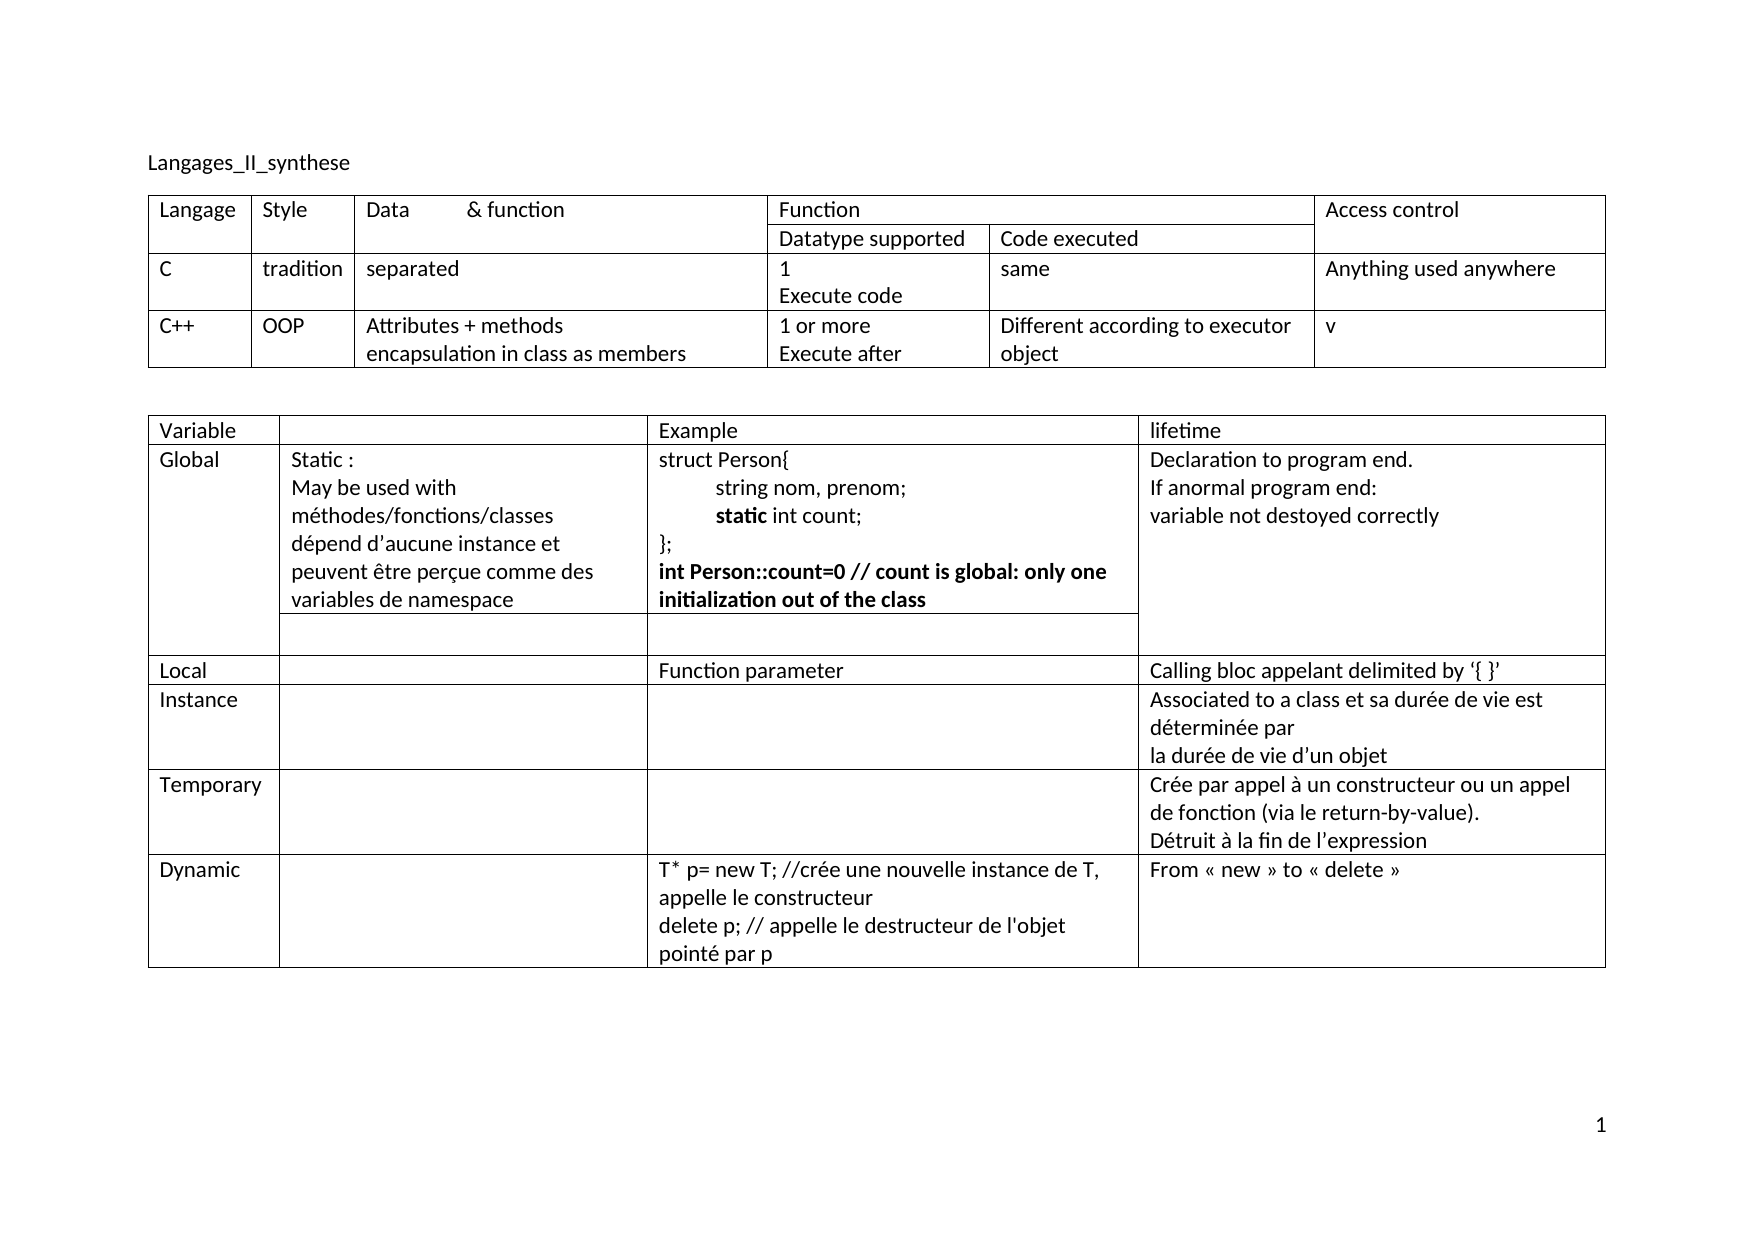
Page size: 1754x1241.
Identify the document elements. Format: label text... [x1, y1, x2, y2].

table_cell Datatype supported [768, 225, 989, 253]
table_cell Local [149, 656, 279, 684]
table_cell [648, 685, 1138, 769]
table_cell Temporary [149, 770, 279, 854]
table_cell Dynamic [149, 855, 279, 967]
text Langages_II_synthese [148, 148, 1606, 176]
table_cell Declaration to program end. If anormal program end: variable not destoyed correctly [1139, 445, 1605, 655]
table_cell 1 or more Execute after [768, 311, 989, 367]
table_cell [648, 614, 1138, 655]
table_cell C++ [149, 311, 251, 367]
table_cell Global [149, 445, 279, 655]
table_cell tradition [252, 254, 354, 310]
table_cell From « new » to « delete » [1139, 855, 1605, 967]
table_cell Instance [149, 685, 279, 769]
table_cell Function parameter [648, 656, 1138, 684]
table_cell same [990, 254, 1314, 310]
table_cell C [149, 254, 251, 310]
table_cell OOP [252, 311, 354, 367]
table_header [280, 416, 647, 444]
table_header Style [252, 196, 354, 253]
table_cell [280, 855, 647, 967]
table_header Function [768, 196, 1314, 223]
table_cell [648, 770, 1138, 854]
table_cell Code executed [990, 225, 1314, 253]
table_cell separated [355, 254, 767, 310]
table_cell struct Person{ string nom, prenom; static int count; }; int Person::count=0 // count is global: only one initialization out of the class [648, 445, 1138, 613]
table_cell [280, 656, 647, 684]
table_cell [280, 685, 647, 769]
table_cell Crée par appel à un constructeur ou un appel de fonction (via le return-by-value). Détruit à la fin de l’expression [1139, 770, 1605, 854]
table_cell 1 Execute code [768, 254, 989, 310]
table_header Access control [1315, 196, 1605, 253]
table_cell Anything used anywhere [1315, 254, 1605, 310]
table_header lifetime [1139, 416, 1605, 444]
table_cell Calling bloc appelant delimited by ‘{ }’ [1139, 656, 1605, 684]
table_header Data & function [355, 196, 767, 253]
table_cell Static : May be used with méthodes/fonctions/classes dépend d’aucune instance et peuvent être perçue comme des variables de namespace [280, 445, 647, 613]
table_cell [280, 614, 647, 655]
table_header Variable [149, 416, 279, 444]
table_cell Different according to executor object [990, 311, 1314, 367]
table_cell Attributes + methods encapsulation in class as members [355, 311, 767, 367]
table_cell [280, 770, 647, 854]
table_header Example [648, 416, 1138, 444]
table_header Langage [149, 196, 251, 253]
table_cell Associated to a class et sa durée de vie est déterminée par la durée de vie d’un objet [1139, 685, 1605, 769]
table_cell v [1315, 311, 1605, 367]
table_cell T* p= new T; //crée une nouvelle instance de T, appelle le constructeur delete p; // appelle le destructeur de l'objet pointé par p [648, 855, 1138, 967]
